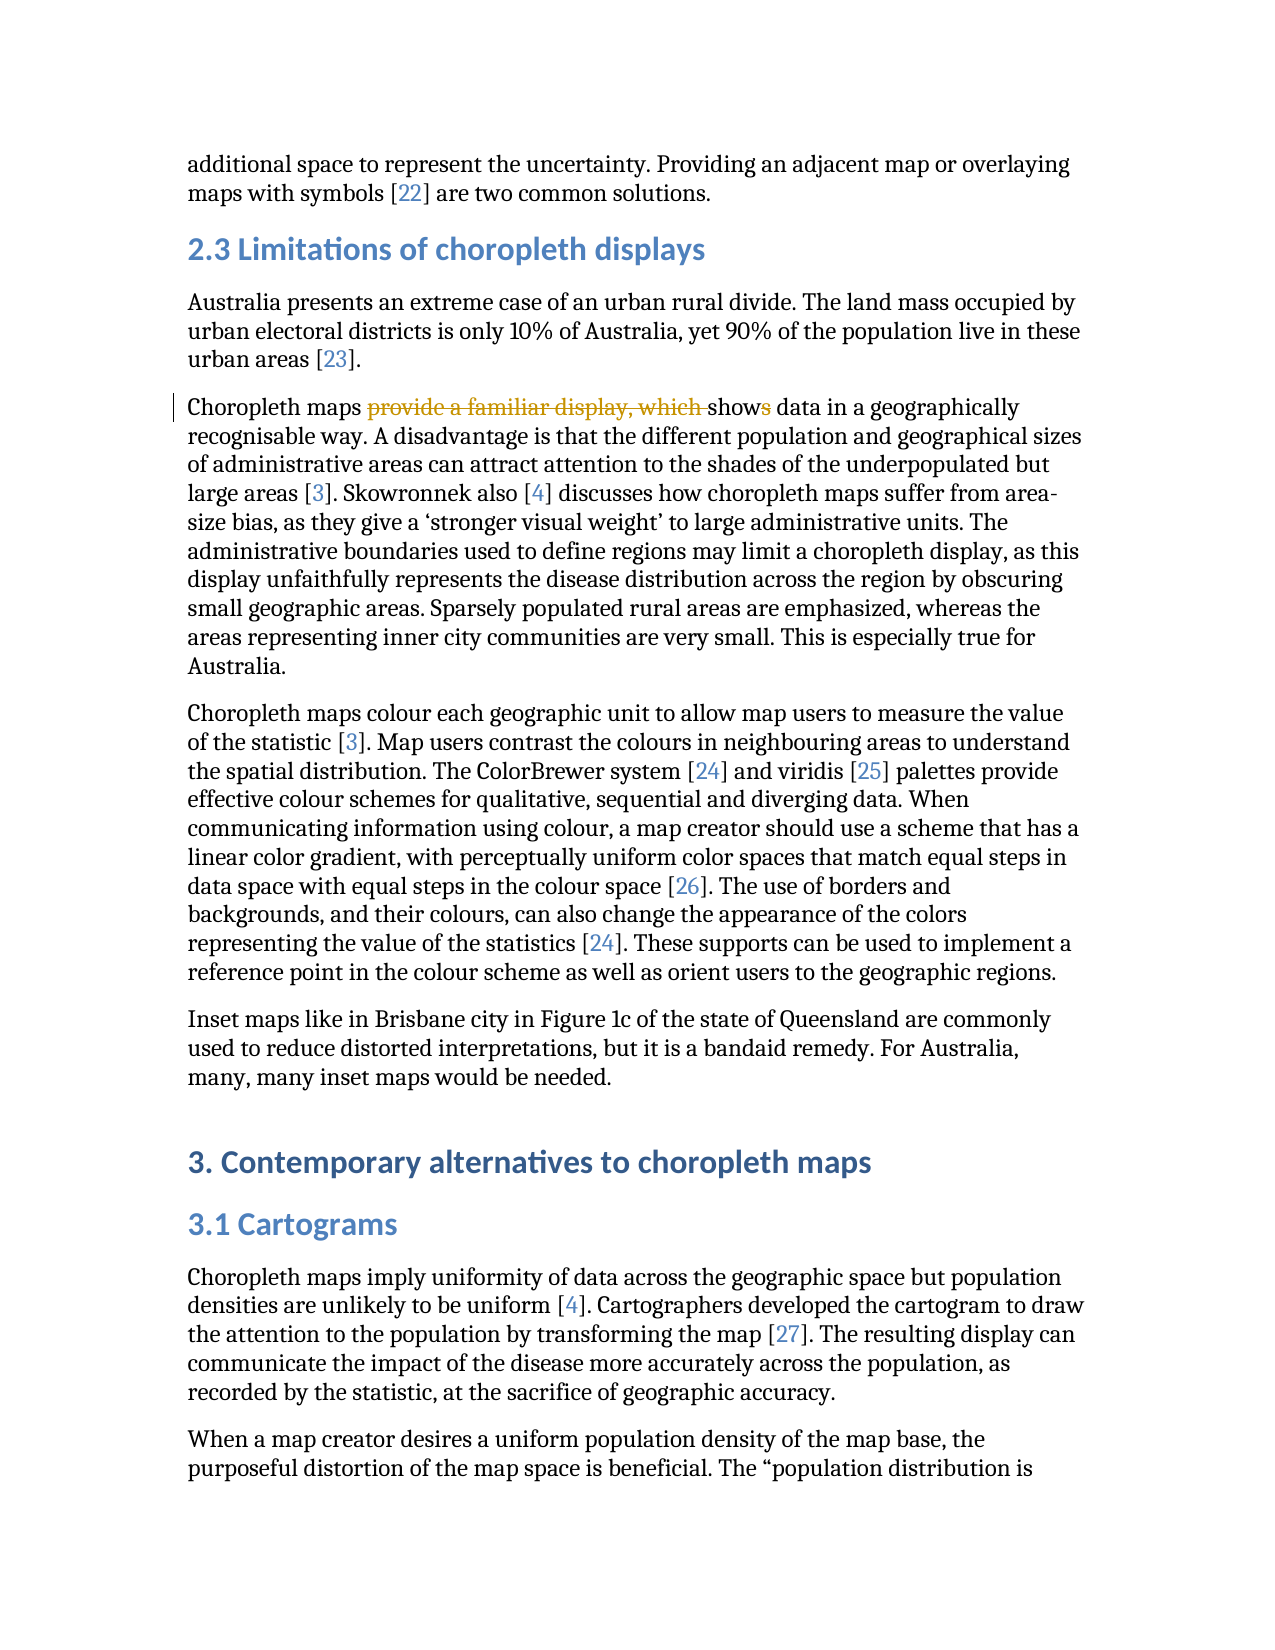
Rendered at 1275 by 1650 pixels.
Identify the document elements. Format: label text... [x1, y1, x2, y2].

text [187, 150, 1087, 207]
subtitle 2.3 Limitations of choropleth displays [187, 228, 1087, 269]
text Choropleth maps imply uniformity of data across the geographic space but population densities are unlikely to be uniform [4]. Cartographers developed the cartogram to draw the attention to the population by transforming the map [27]. The resulting display can communicate the impact of the disease more accurately across the population, as recorded by the statistic, at the sacrifice of geographic accuracy. [187, 1263, 1087, 1406]
text Inset maps like in Brisbane city in Figure 1c of the state of Queensland are commonly used to reduce distorted interpretations, but it is a bandaid remedy. For Australia, many, many inset maps would be needed. [187, 1005, 1087, 1092]
text Choropleth maps show data in a geographically recognisable way. A disadvantage is that the different population and geographical sizes of administrative areas can attract attention to the shades of the underpopulated but large areas [3]. Skowronnek also [4] discusses how choropleth maps suffer from area-size bias, as they give a ‘stronger visual weight’ to large administrative units. The administrative boundaries used to define regions may limit a choropleth display, as this display unfaithfully represents the disease distribution across the region by obscuring small geographic areas. Sparsely populated rural areas are emphasized, whereas the areas representing inner city communities are very small. This is especially true for Australia. [187, 393, 1087, 680]
subtitle 3.1 Cartograms [187, 1203, 1087, 1244]
subtitle 3. Contemporary alternatives to choropleth maps [187, 1142, 1087, 1182]
text Australia presents an extreme case of an urban rural divide. The land mass occupied by urban electoral districts is only 10% of Australia, yet 90% of the population live in these urban areas [23]. [187, 288, 1087, 374]
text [187, 1425, 1087, 1483]
text Choropleth maps colour each geographic unit to allow map users to measure the value of the statistic [3]. Map users contrast the colours in neighbouring areas to understand the spatial distribution. The ColorBrewer system [24] and viridis [25] palettes provide effective colour schemes for qualitative, sequential and diverging data. When communicating information using colour, a map creator should use a scheme that has a linear color gradient, with perceptually uniform color spaces that match equal steps in data space with equal steps in the colour space [26]. The use of borders and backgrounds, and their colours, can also change the appearance of the colors representing the value of the statistics [24]. These supports can be used to implement a reference point in the colour scheme as well as orient users to the geographic regions. [187, 699, 1087, 987]
